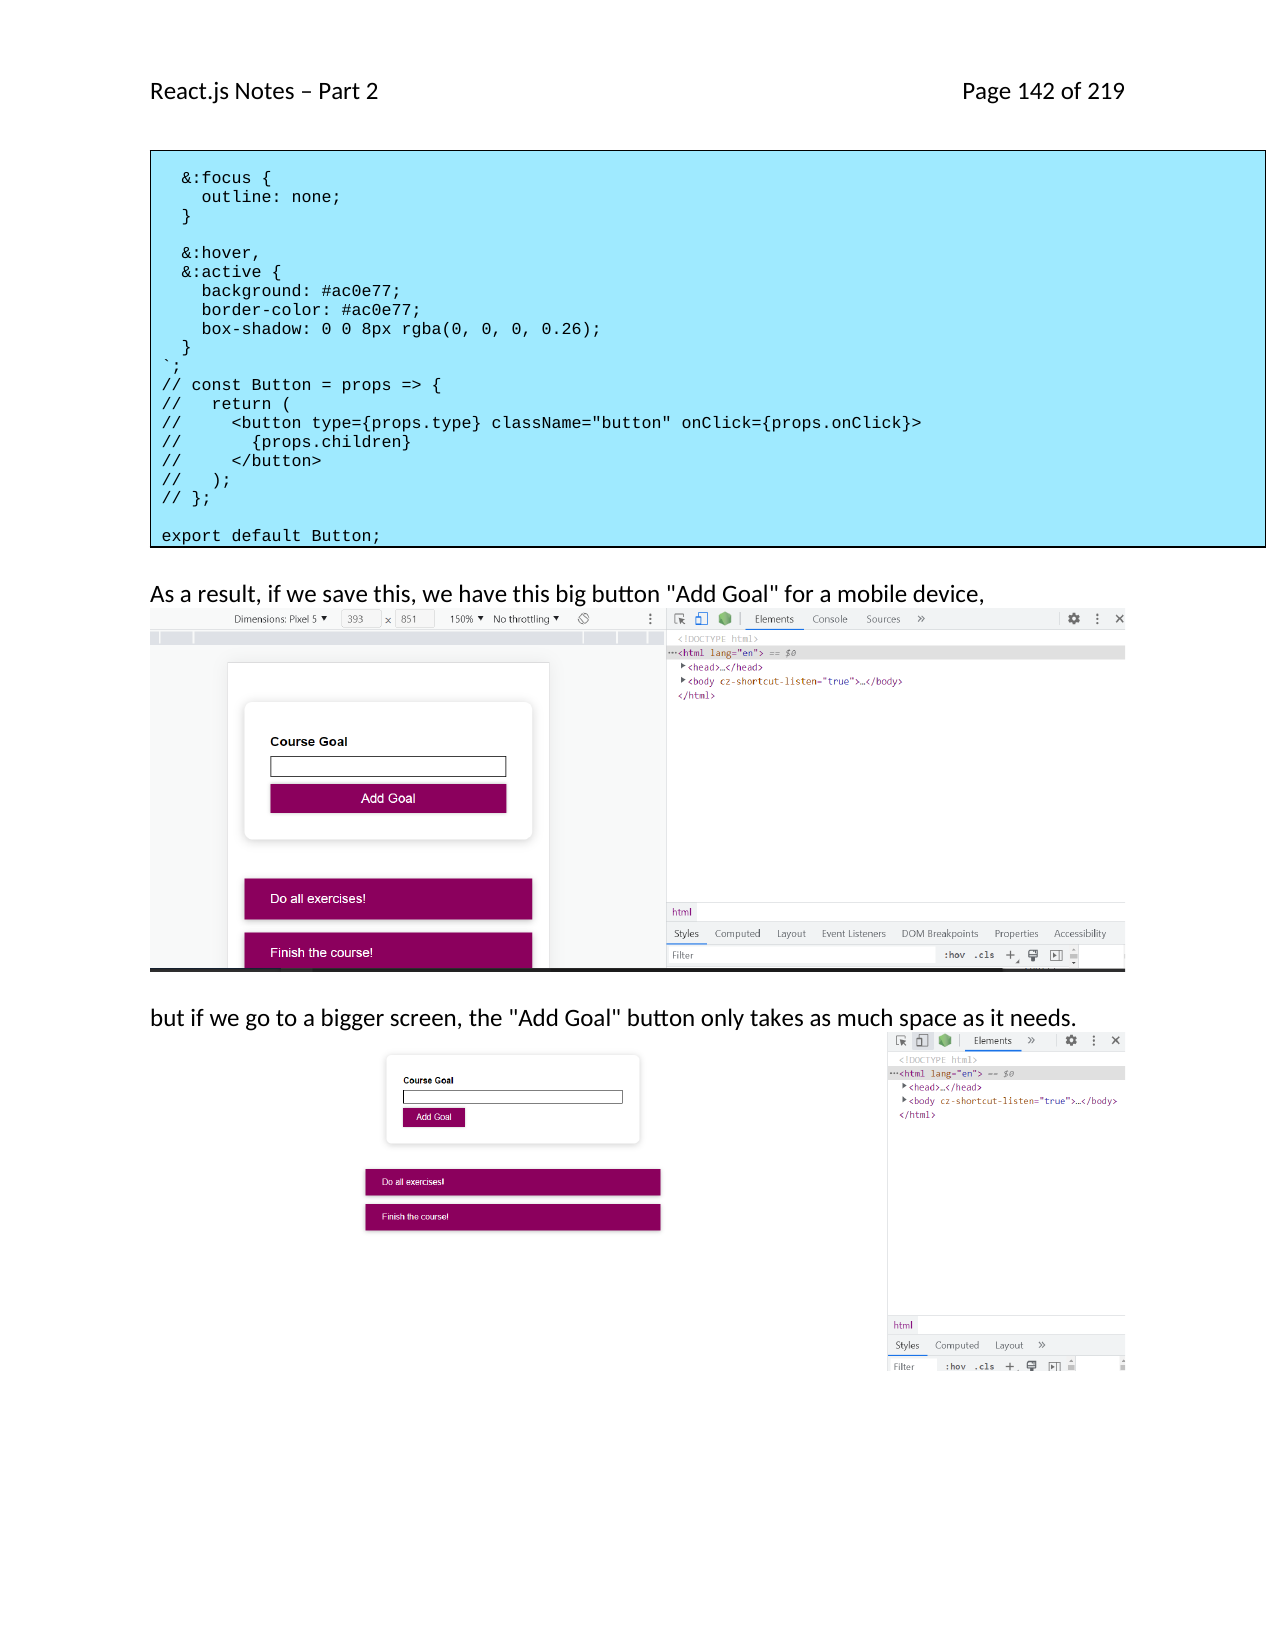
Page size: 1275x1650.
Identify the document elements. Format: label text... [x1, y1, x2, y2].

text As a result, if we save this, we have this big button "Add Goal" for a mobile device, [150, 578, 1125, 608]
text but if we go to a bigger screen, the "Add Goal" button only takes as much space as it needs. [150, 1002, 1125, 1032]
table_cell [151, 151, 1265, 546]
picture [150, 608, 1125, 972]
picture [150, 1032, 1125, 1371]
